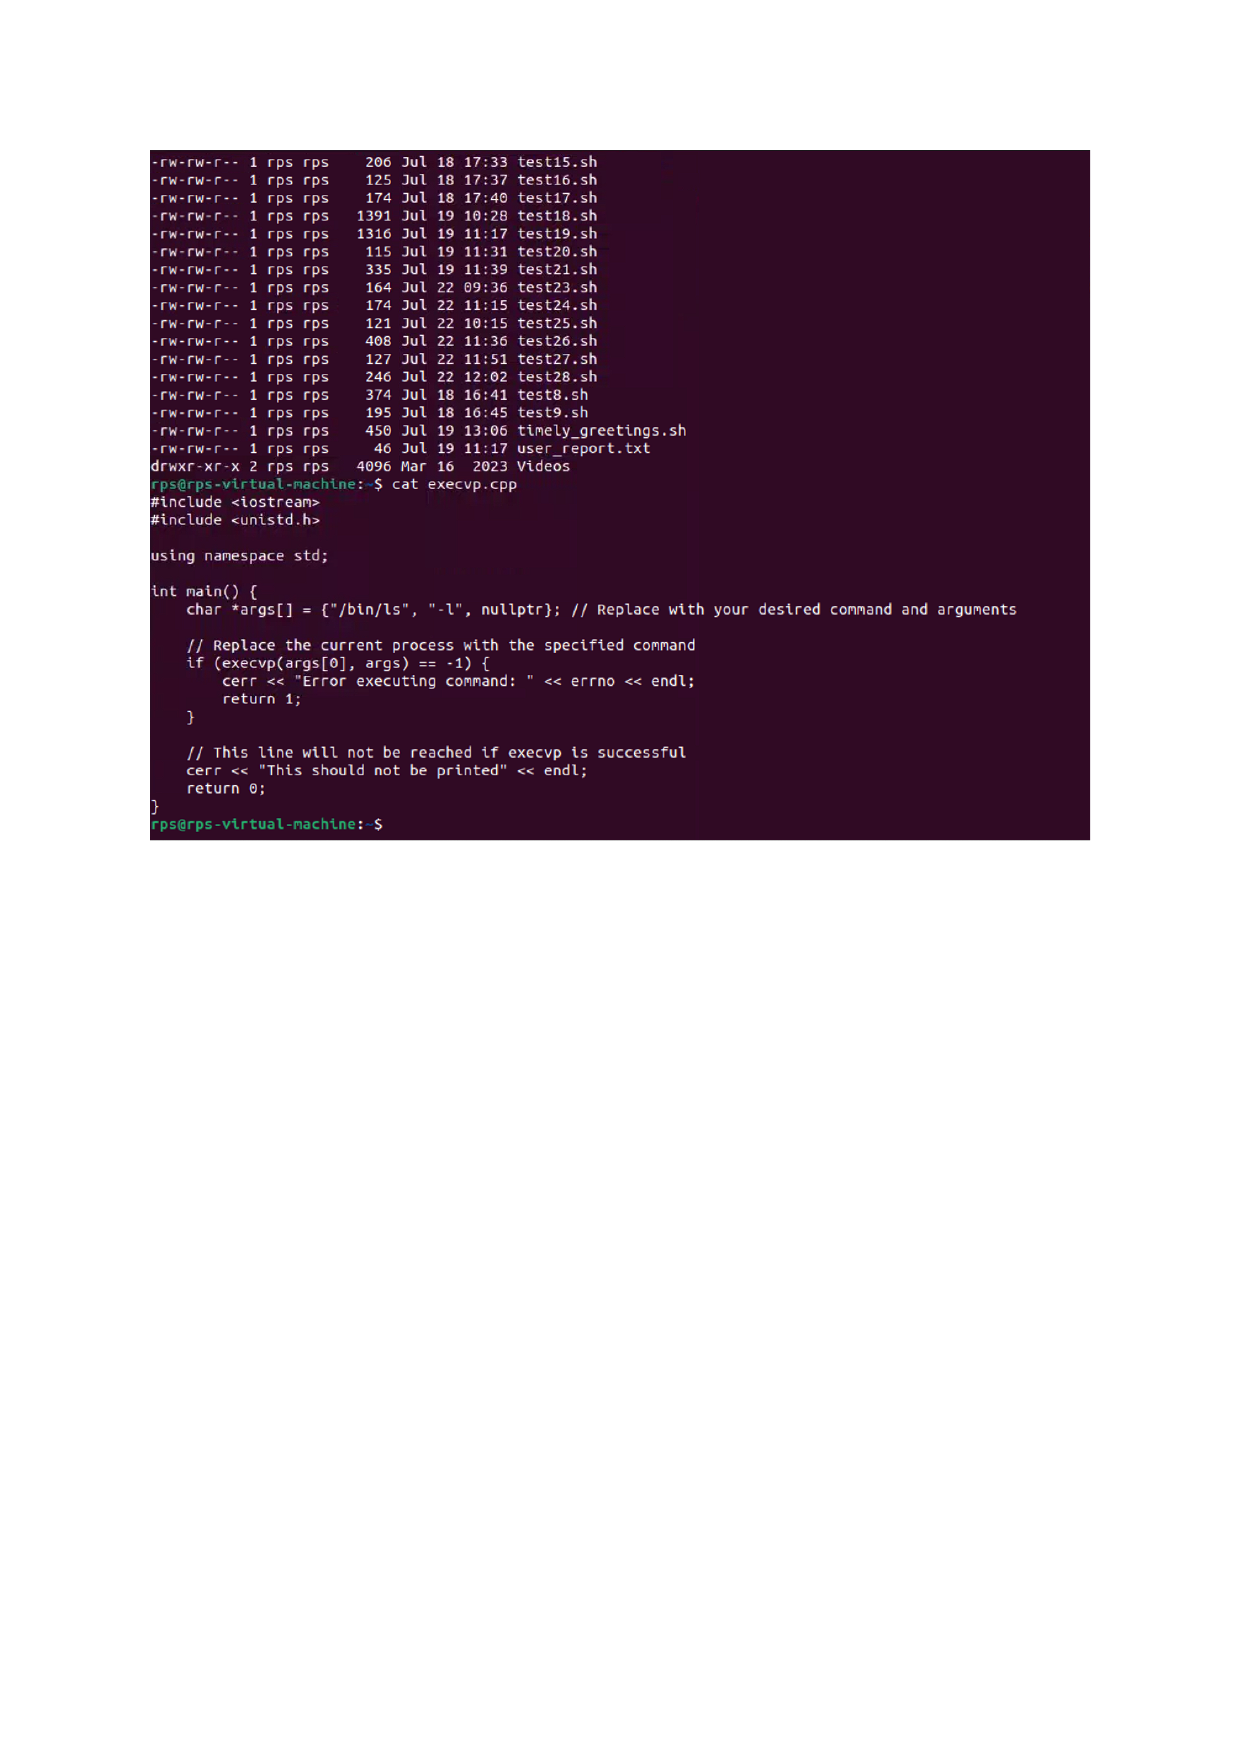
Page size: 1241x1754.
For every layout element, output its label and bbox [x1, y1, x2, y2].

picture [150, 150, 1091, 841]
